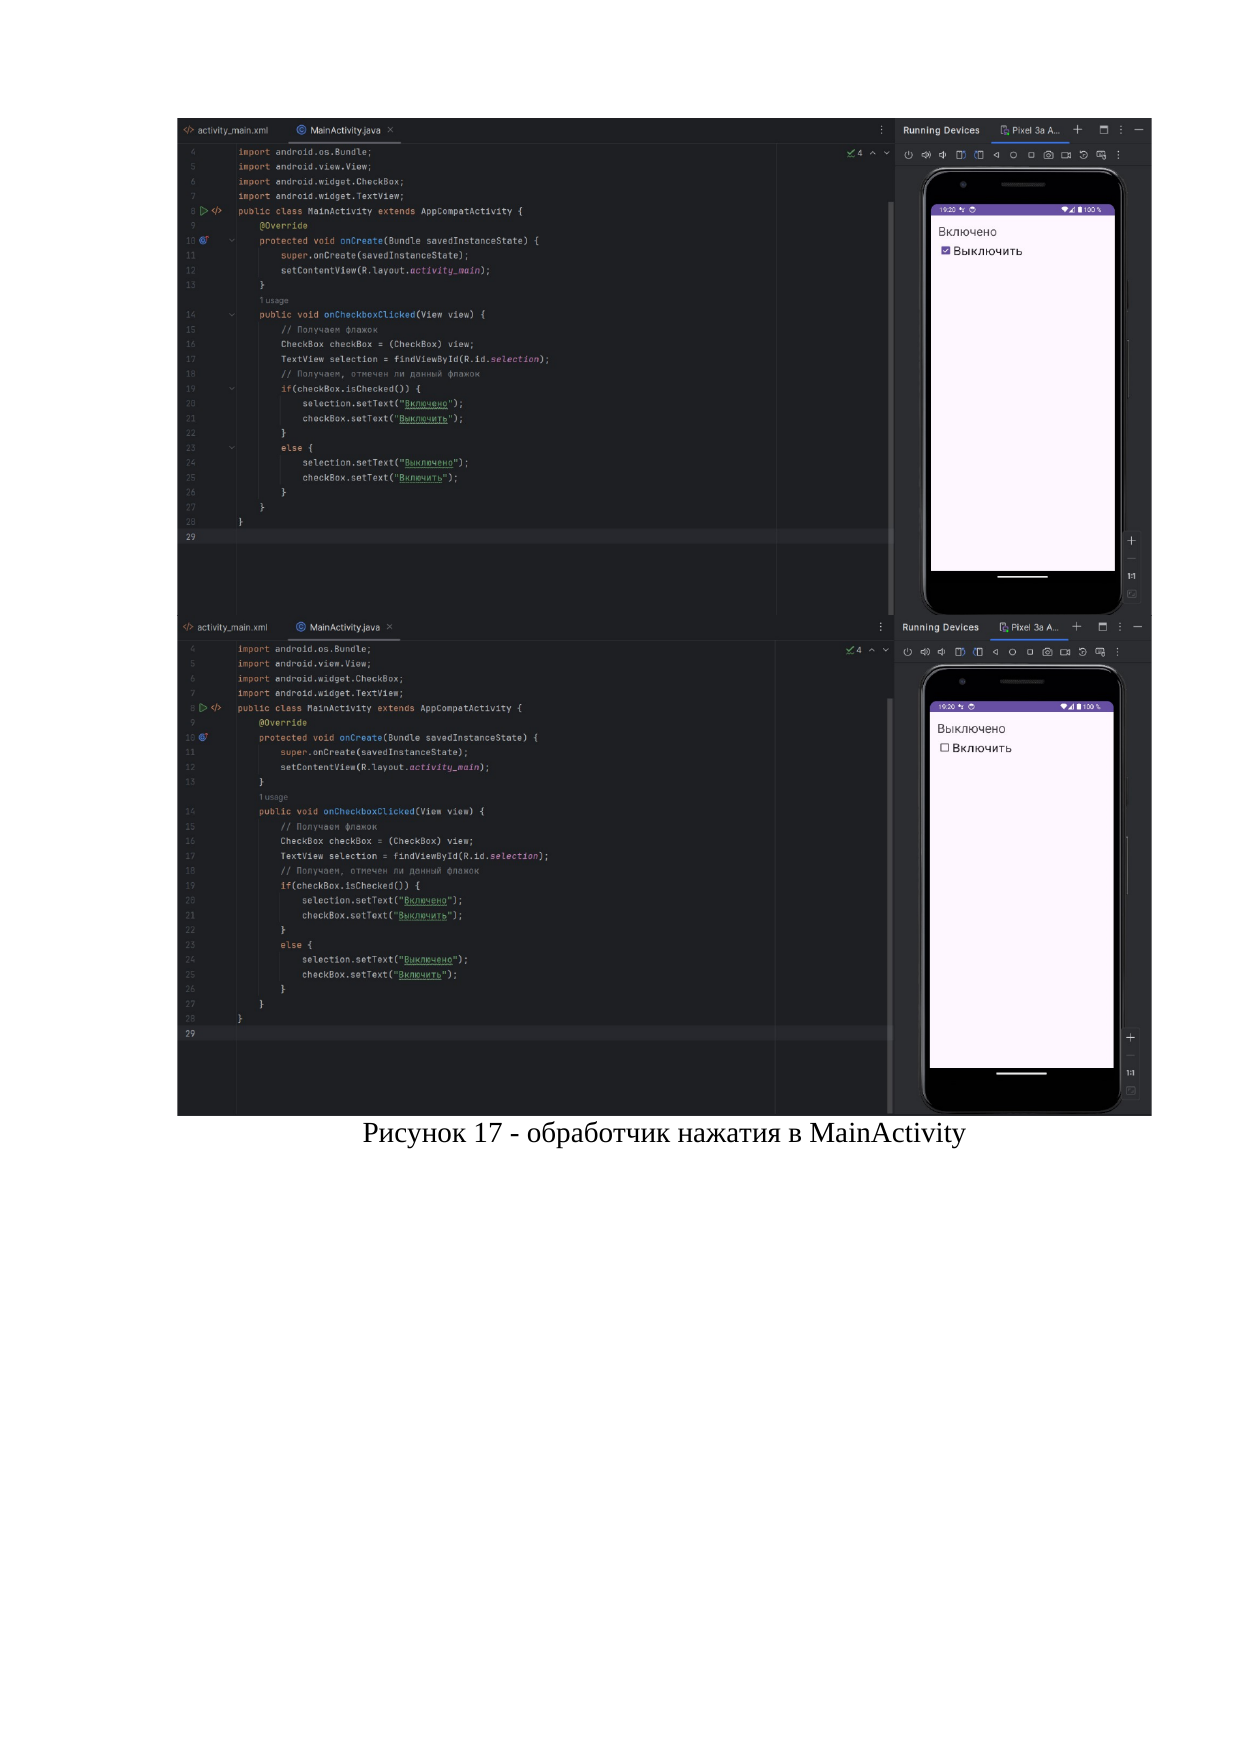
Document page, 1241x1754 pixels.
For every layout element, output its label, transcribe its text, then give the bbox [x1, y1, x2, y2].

picture [177, 118, 1152, 1116]
text Рисунок 17 - обработчик нажатия в MainActivity [177, 1116, 1152, 1149]
